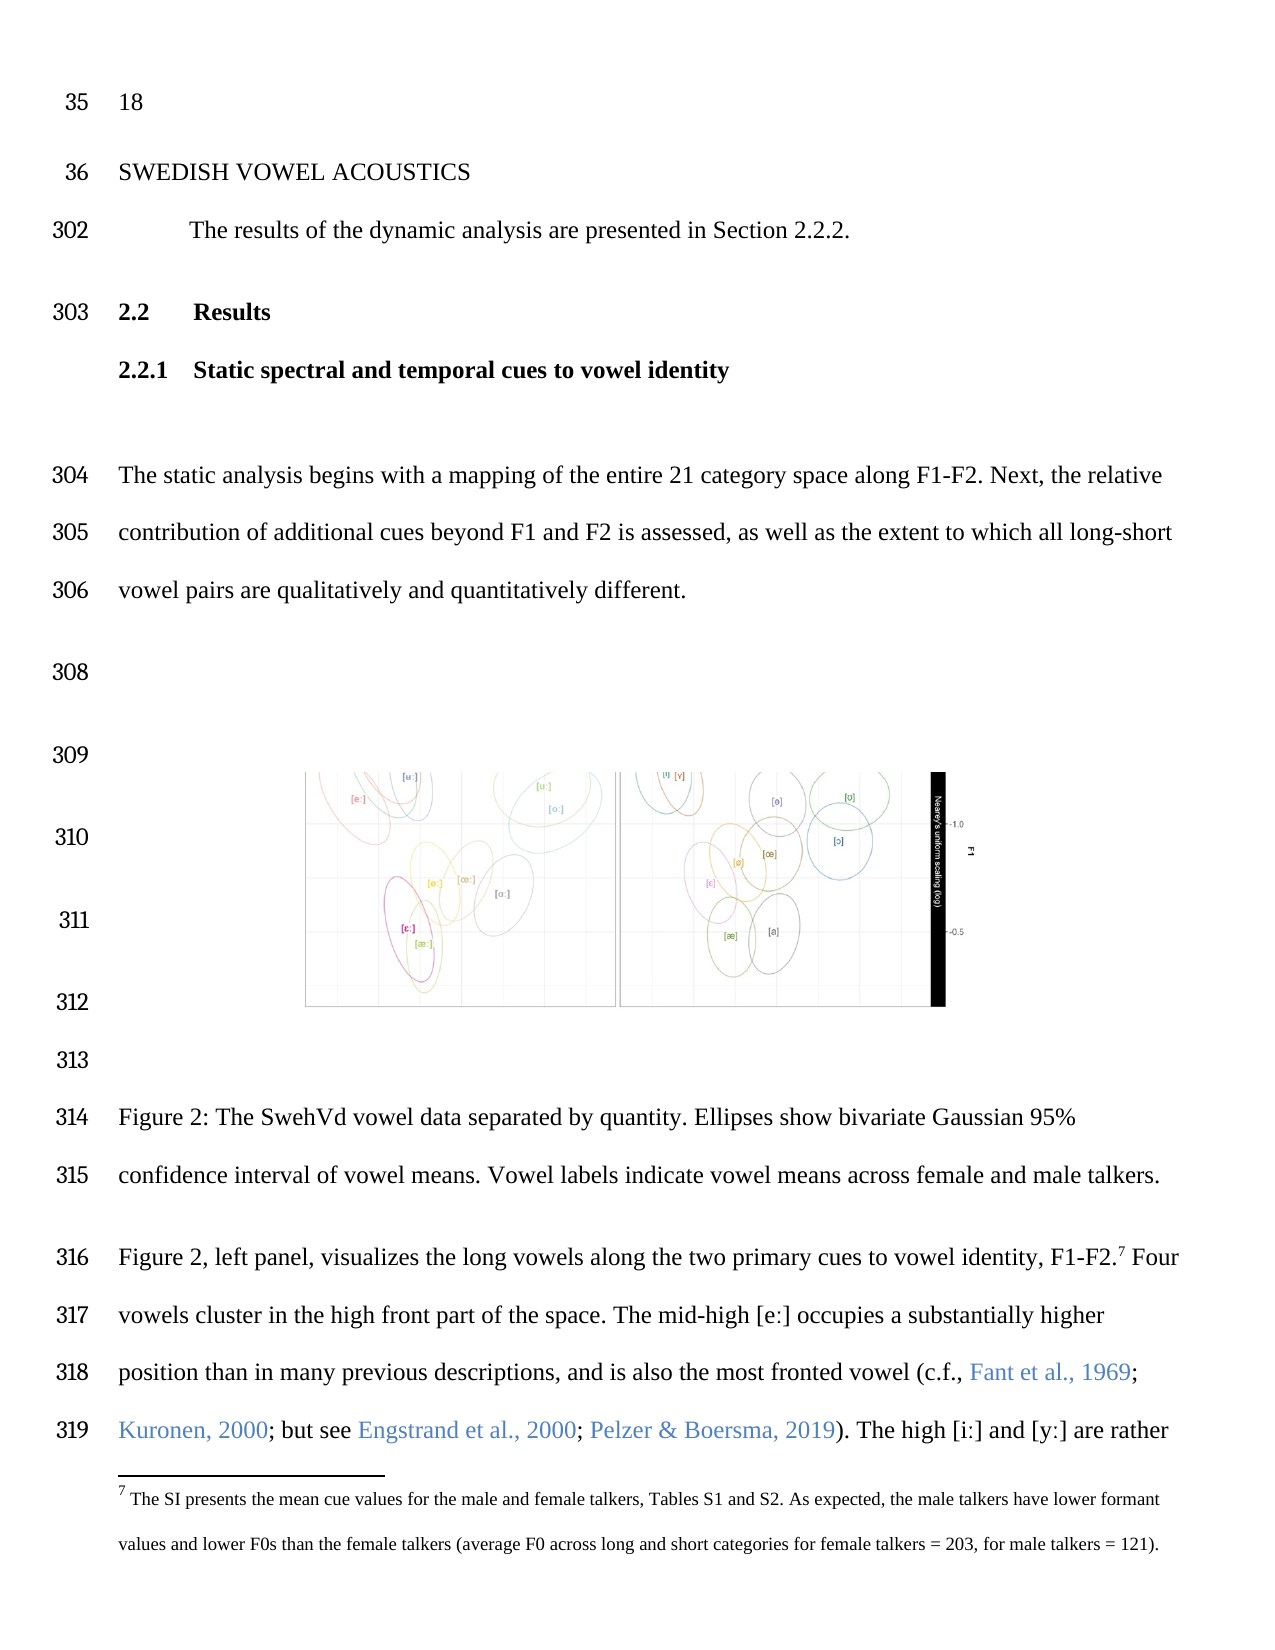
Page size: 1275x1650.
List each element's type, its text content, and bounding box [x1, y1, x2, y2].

picture [301, 772, 978, 1012]
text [118, 1242, 1181, 1444]
text The static analysis begins with a mapping of the entire 21 category space along F1-F2. Next, the relative contribution of additional cues beyond F1 and F2 is assessed, as well as the extent to which all long-short vowel pairs are qualitatively and quantitatively different. [118, 374, 1181, 604]
subtitle 2.2.1 Static spectral and temporal cues to vowel identity [118, 355, 730, 384]
text The results of the dynamic analysis are presented in Section 2.2.2. [118, 215, 1181, 244]
text Figure 2: The SwehVd vowel data separated by quantity. Ellipses show bivariate Gaussian 95% confidence interval of vowel means. Vowel labels indicate vowel means across female and male talkers. [118, 987, 1181, 1189]
subtitle 2.2 Results [118, 297, 1181, 326]
